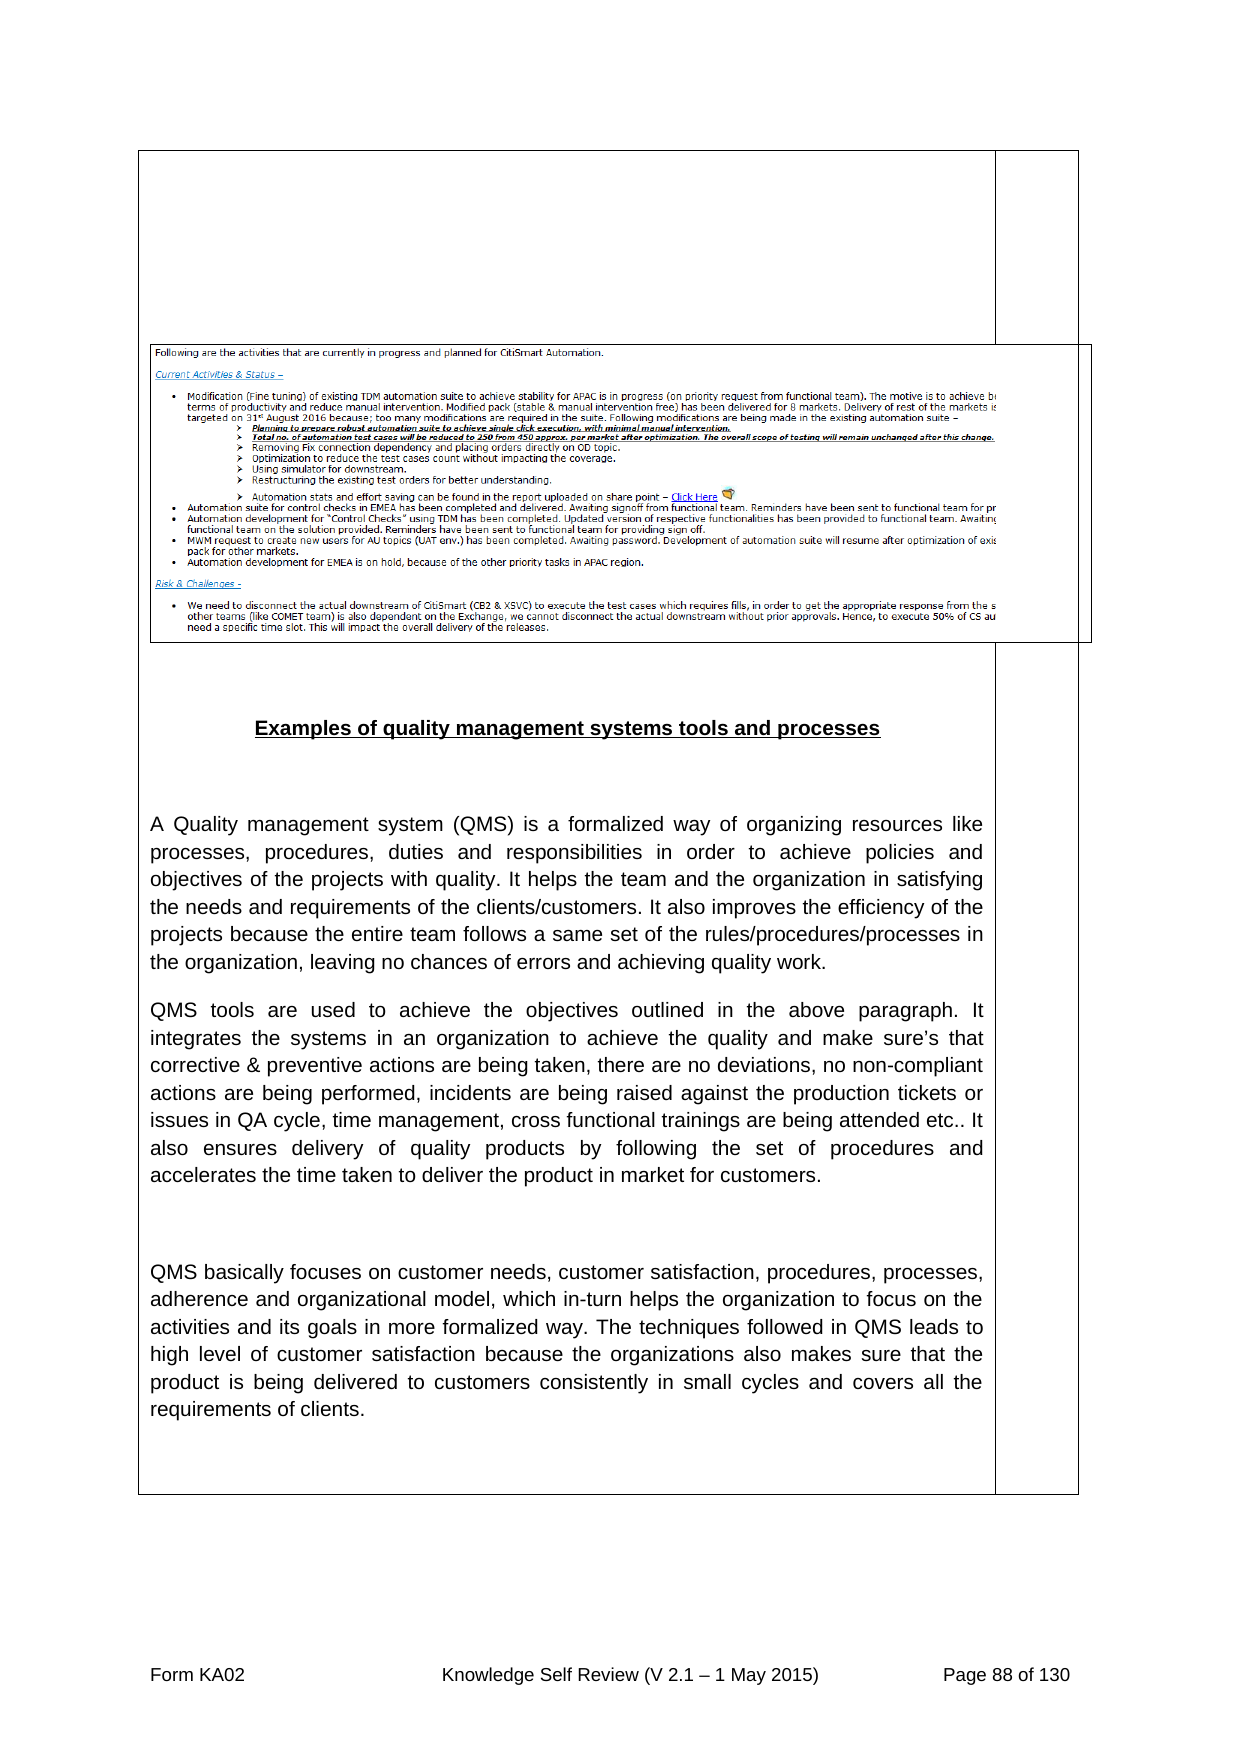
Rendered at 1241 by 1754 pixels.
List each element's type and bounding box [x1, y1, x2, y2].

table_cell [996, 643, 1078, 1494]
table_cell [996, 345, 1078, 642]
table_cell [996, 151, 1078, 344]
table_cell [139, 151, 995, 1494]
picture [151, 345, 996, 642]
